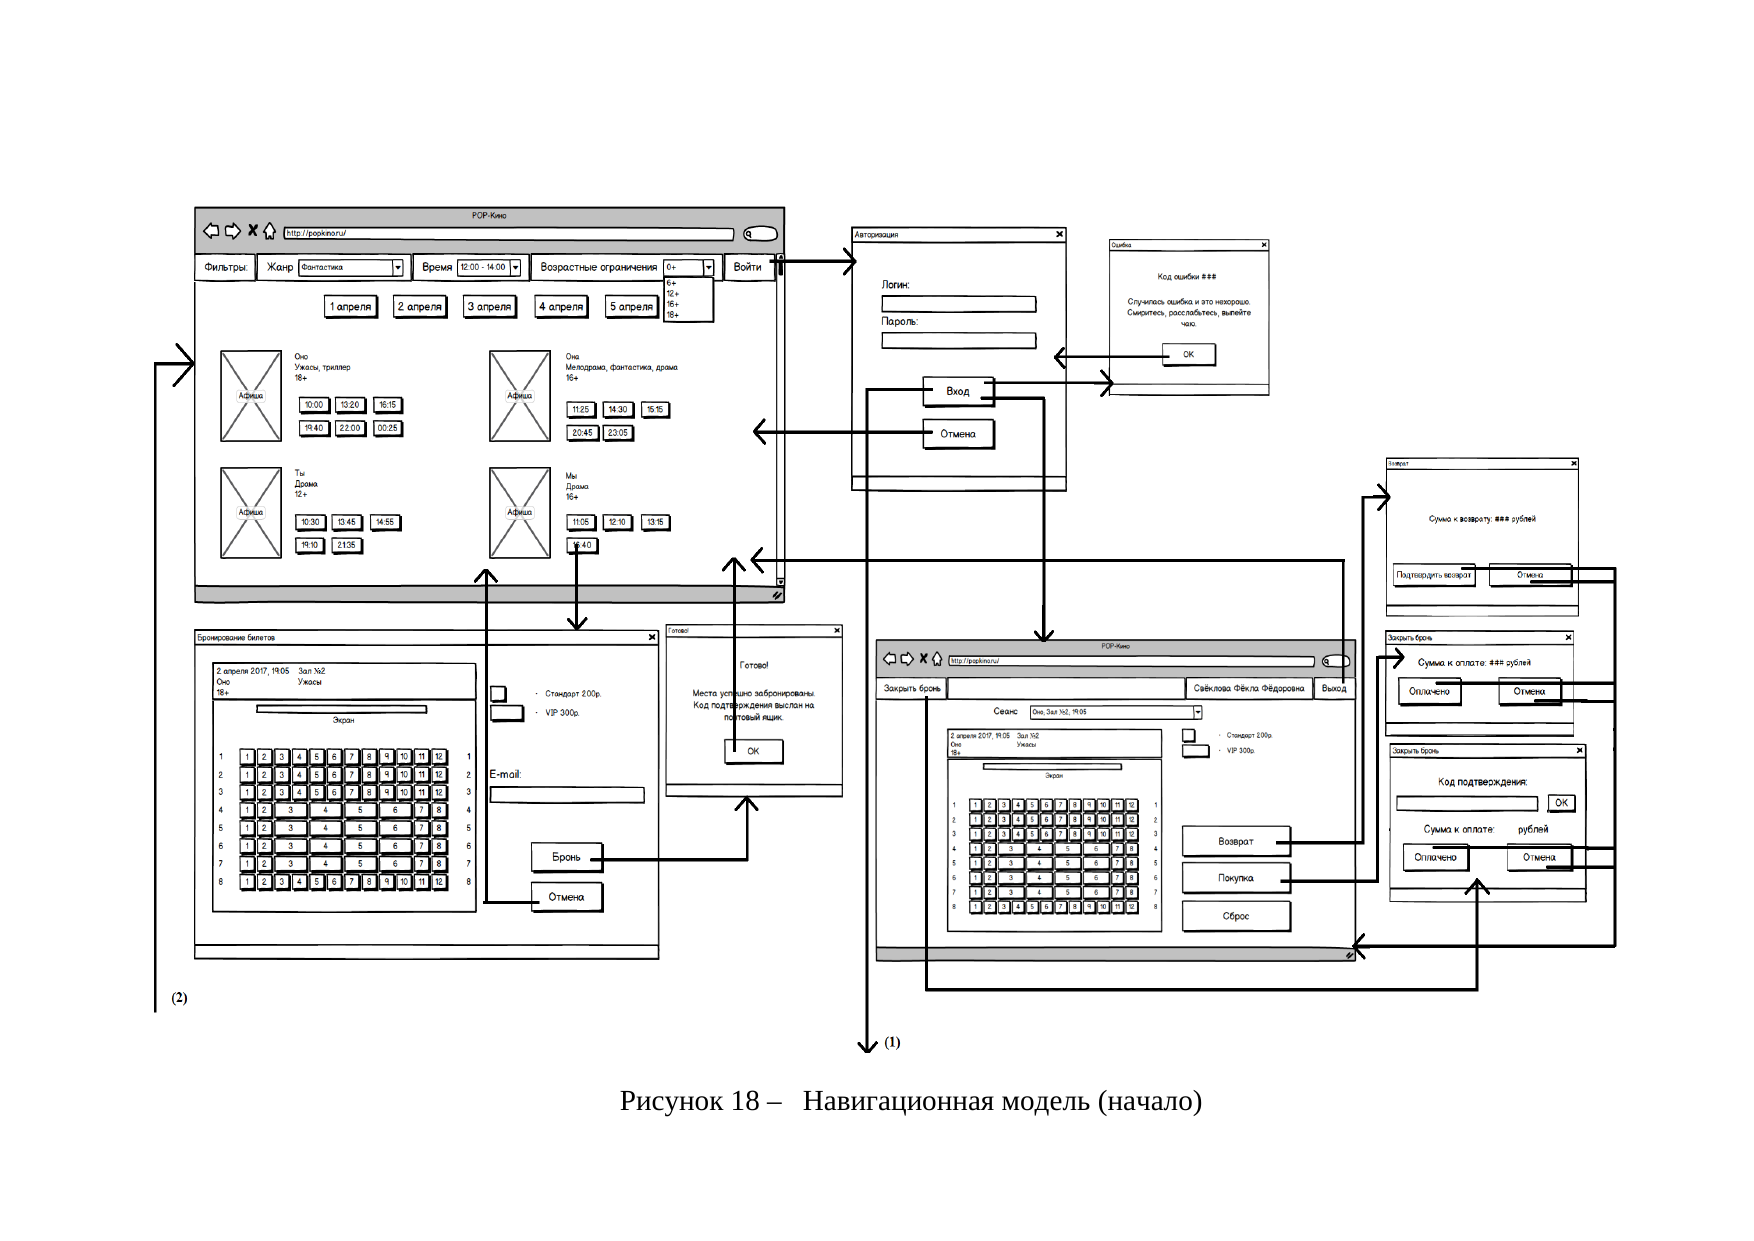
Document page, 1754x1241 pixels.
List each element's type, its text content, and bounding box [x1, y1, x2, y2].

picture [118, 177, 1636, 1058]
text Навигационная модель (начало) [186, 1083, 1636, 1116]
